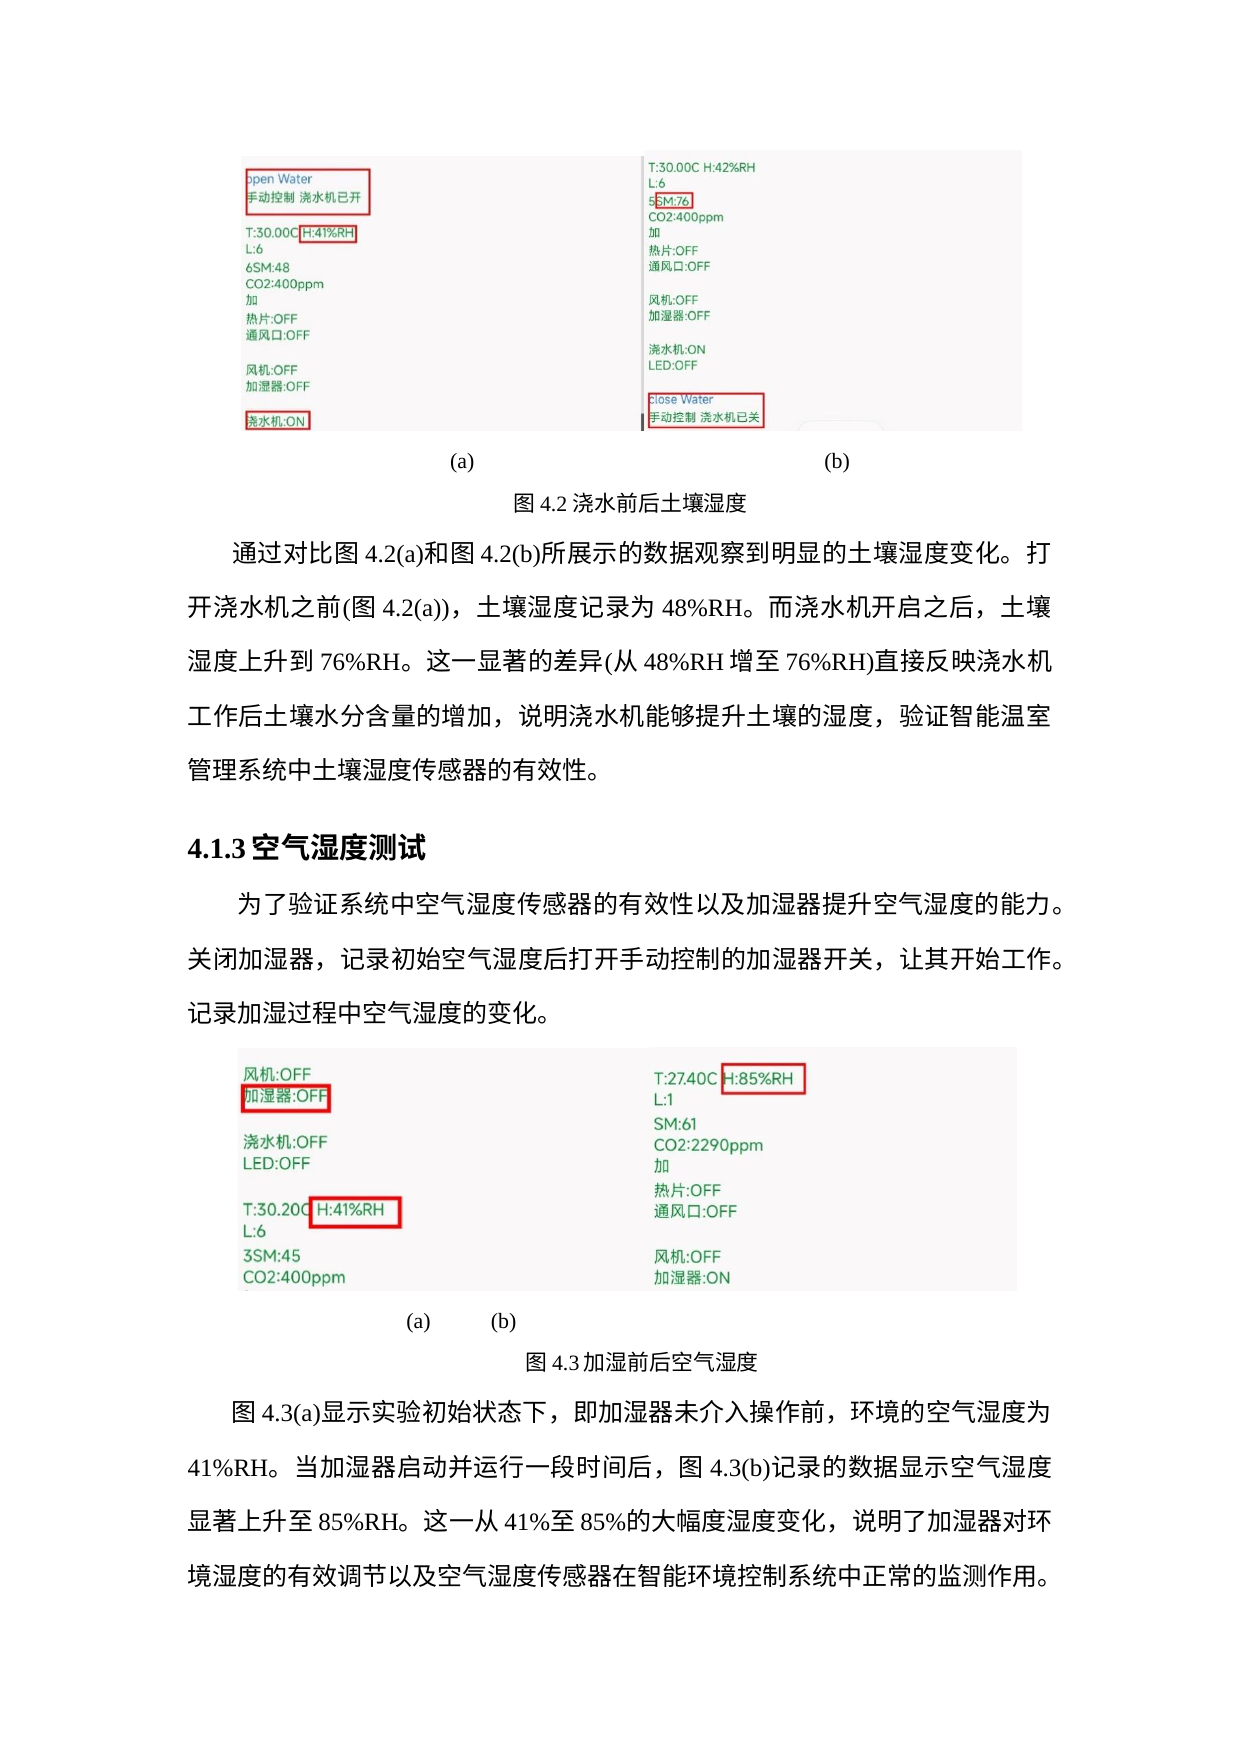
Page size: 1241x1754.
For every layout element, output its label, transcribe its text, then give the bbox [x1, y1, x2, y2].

text (a) (b) [187, 448, 1053, 473]
text 图4.2 浇水前后土壤湿度 [187, 486, 1053, 517]
picture [241, 150, 1023, 431]
text 通过对比图4.2(a)和图4.2(b)所展示的数据观察到明显的土壤湿度变化。打开浇水机之前(图4.2(a))，土壤湿度记录为48%RH。而浇水机开启之后，土壤湿度上升到76%RH。这一显著的差异(从48%RH增至76%RH)直接反映浇水机工作后土壤水分含量的增加，说明浇水机能够提升土壤的湿度，验证智能温室管理系统中土壤湿度传感器的有效性。 [187, 533, 1053, 787]
text 4.1.3空气湿度测试 [187, 822, 1053, 868]
text 图4.3(a)显示实验初始状态下，即加湿器未介入操作前，环境的空气湿度为41%RH。当加湿器启动并运行一段时间后，图4.3(b)记录的数据显示空气湿度显著上升至85%RH。这一从41%至85%的大幅度湿度变化，说明了加湿器对环境湿度的有效调节以及空气湿度传感器在智能环境控制系统中正常的监测作用。 [187, 1393, 1053, 1592]
picture [237, 1047, 1018, 1291]
text 图4.3加湿前后空气湿度 [187, 1345, 1053, 1377]
text (a) (b) [187, 1308, 1053, 1333]
text 为了验证系统中空气湿度传感器的有效性以及加湿器提升空气湿度的能力。关闭加湿器，记录初始空气湿度后打开手动控制的加湿器开关，让其开始工作。记录加湿过程中空气湿度的变化。 [187, 885, 1053, 1030]
